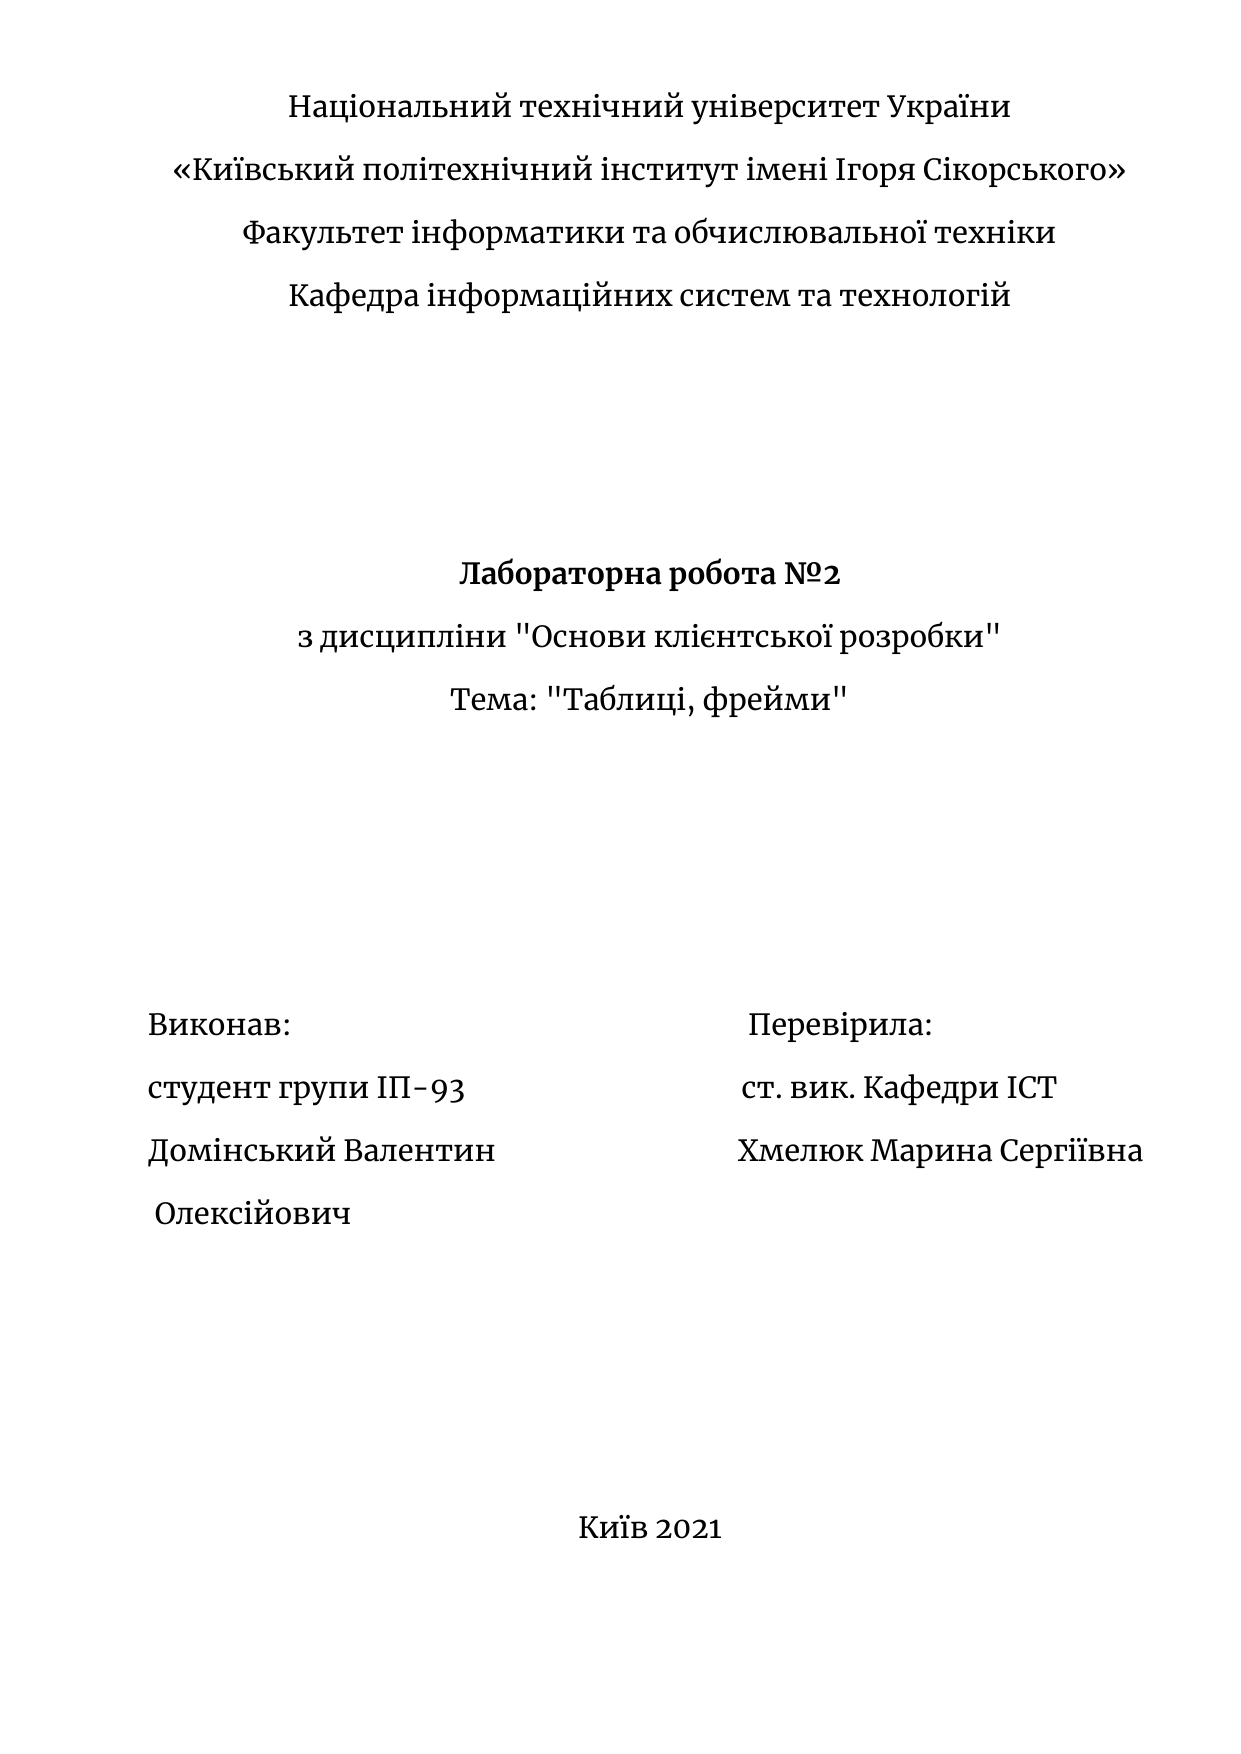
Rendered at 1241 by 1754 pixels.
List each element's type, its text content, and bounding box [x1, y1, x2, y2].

text Олексійович [148, 1196, 1152, 1232]
text Факультет інформатики та обчислювальної техніки [148, 214, 1152, 251]
text Домінський Валентин Хмелюк Марина Сергіївна [148, 1133, 1152, 1169]
text з дисципліни "Основи клієнтської розробки" [148, 619, 1152, 656]
text Тема: "Таблиці, фрейми" [148, 682, 1152, 718]
text «Київський політехнічний інститут імені Ігоря Сікорського» [148, 151, 1152, 188]
text Київ 2021 [148, 1510, 1152, 1547]
text Національний технічний університет України [148, 88, 1152, 125]
text Лабораторна робота №2 [148, 556, 1152, 593]
text Кафедра інформаційних систем та технологій [148, 277, 1152, 314]
text студент групи ІП-93 ст. вик. Кафедри ІСТ [148, 1070, 1152, 1106]
text Виконав: Перевірила: [148, 1007, 1152, 1043]
